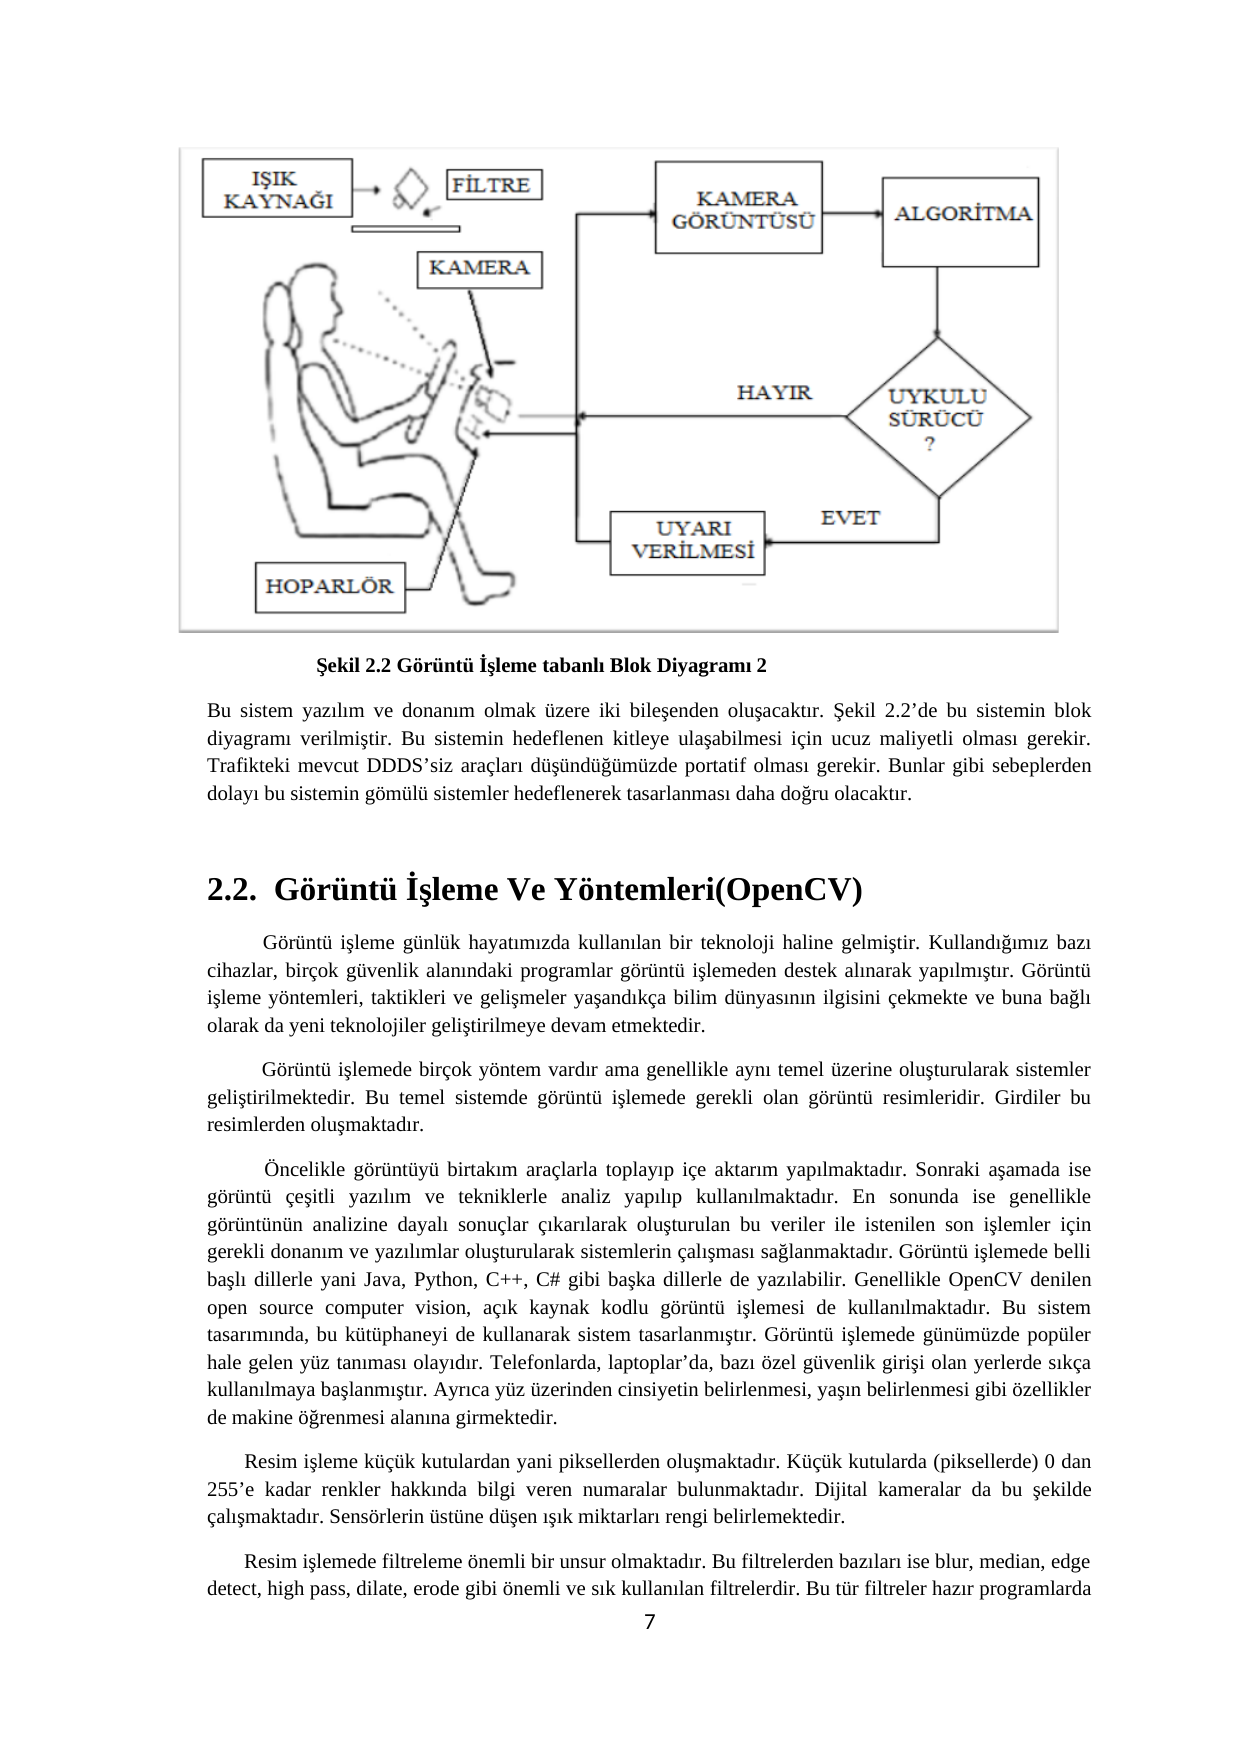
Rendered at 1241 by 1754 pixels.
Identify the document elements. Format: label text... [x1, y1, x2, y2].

picture [177, 147, 1058, 632]
text Öncelikle görüntüyü birtakım araçlarla toplayıp içe aktarım yapılmaktadır. Sonraki aşamada ise görüntü çeşitli yazılım ve tekniklerle analiz yapılıp kullanılmaktadır. En sonunda ise genellikle görüntünün analizine dayalı sonuçlar çıkarılarak oluşturulan bu veriler ile istenilen son işlemler için gerekli donanım ve yazılımlar oluşturularak sistemlerin çalışması sağlanmaktadır. Görüntü işlemede belli başlı dillerle yani Java, Python, C++, C# gibi başka dillerle de yazılabilir. Genellikle OpenCV denilen open source computer vision, açık kaynak kodlu görüntü işlemesi de kullanılmaktadır. Bu sistem tasarımında, bu kütüphaneyi de kullanarak sistem tasarlanmıştır. Görüntü işlemede günümüzde popüler hale gelen yüz tanıması olayıdır. Telefonlarda, laptoplar’da, bazı özel güvenlik girişi olan yerlerde sıkça kullanılmaya başlanmıştır. Ayrıca yüz üzerinden cinsiyetin belirlenmesi, yaşın belirlenmesi gibi özellikler de makine öğrenmesi alanına girmektedir. [207, 1157, 1092, 1429]
text Bu sistem yazılım ve donanım olmak üzere iki bileşenden oluşacaktır. Şekil 2.2’de bu sistemin blok diyagramı verilmiştir. Bu sistemin hedeflenen kitleye ulaşabilmesi için ucuz maliyetli olması gerekir. Trafikteki mevcut DDDS’siz araçları düşündüğümüzde portatif olması gerekir. Bunlar gibi sebeplerden dolayı bu sistemin gömülü sistemler hedeflenerek tasarlanması daha doğru olacaktır. [207, 698, 1092, 805]
text Görüntü işleme günlük hayatımızda kullanılan bir teknoloji haline gelmiştir. Kullandığımız bazı cihazlar, birçok güvenlik alanındaki programlar görüntü işlemeden destek alınarak yapılmıştır. Görüntü işleme yöntemleri, taktikleri ve gelişmeler yaşandıkça bilim dünyasının ilgisini çekmekte ve buna bağlı olarak da yeni teknolojiler geliştirilmeye devam etmektedir. [207, 930, 1092, 1037]
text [207, 1549, 1092, 1600]
text 2.2. Görüntü İşleme Ve Yöntemleri(OpenCV) [207, 869, 1092, 908]
text Resim işleme küçük kutulardan yani piksellerden oluşmaktadır. Küçük kutularda (piksellerde) 0 dan 255’e kadar renkler hakkında bilgi veren numaralar bulunmaktadır. Dijital kameralar da bu şekilde çalışmaktadır. Sensörlerin üstüne düşen ışık miktarları rengi belirlemektedir. [207, 1449, 1092, 1528]
text Görüntü işlemede birçok yöntem vardır ama genellikle aynı temel üzerine oluşturularak sistemler geliştirilmektedir. Bu temel sistemde görüntü işlemede gerekli olan görüntü resimleridir. Girdiler bu resimlerden oluşmaktadır. [207, 1057, 1092, 1136]
